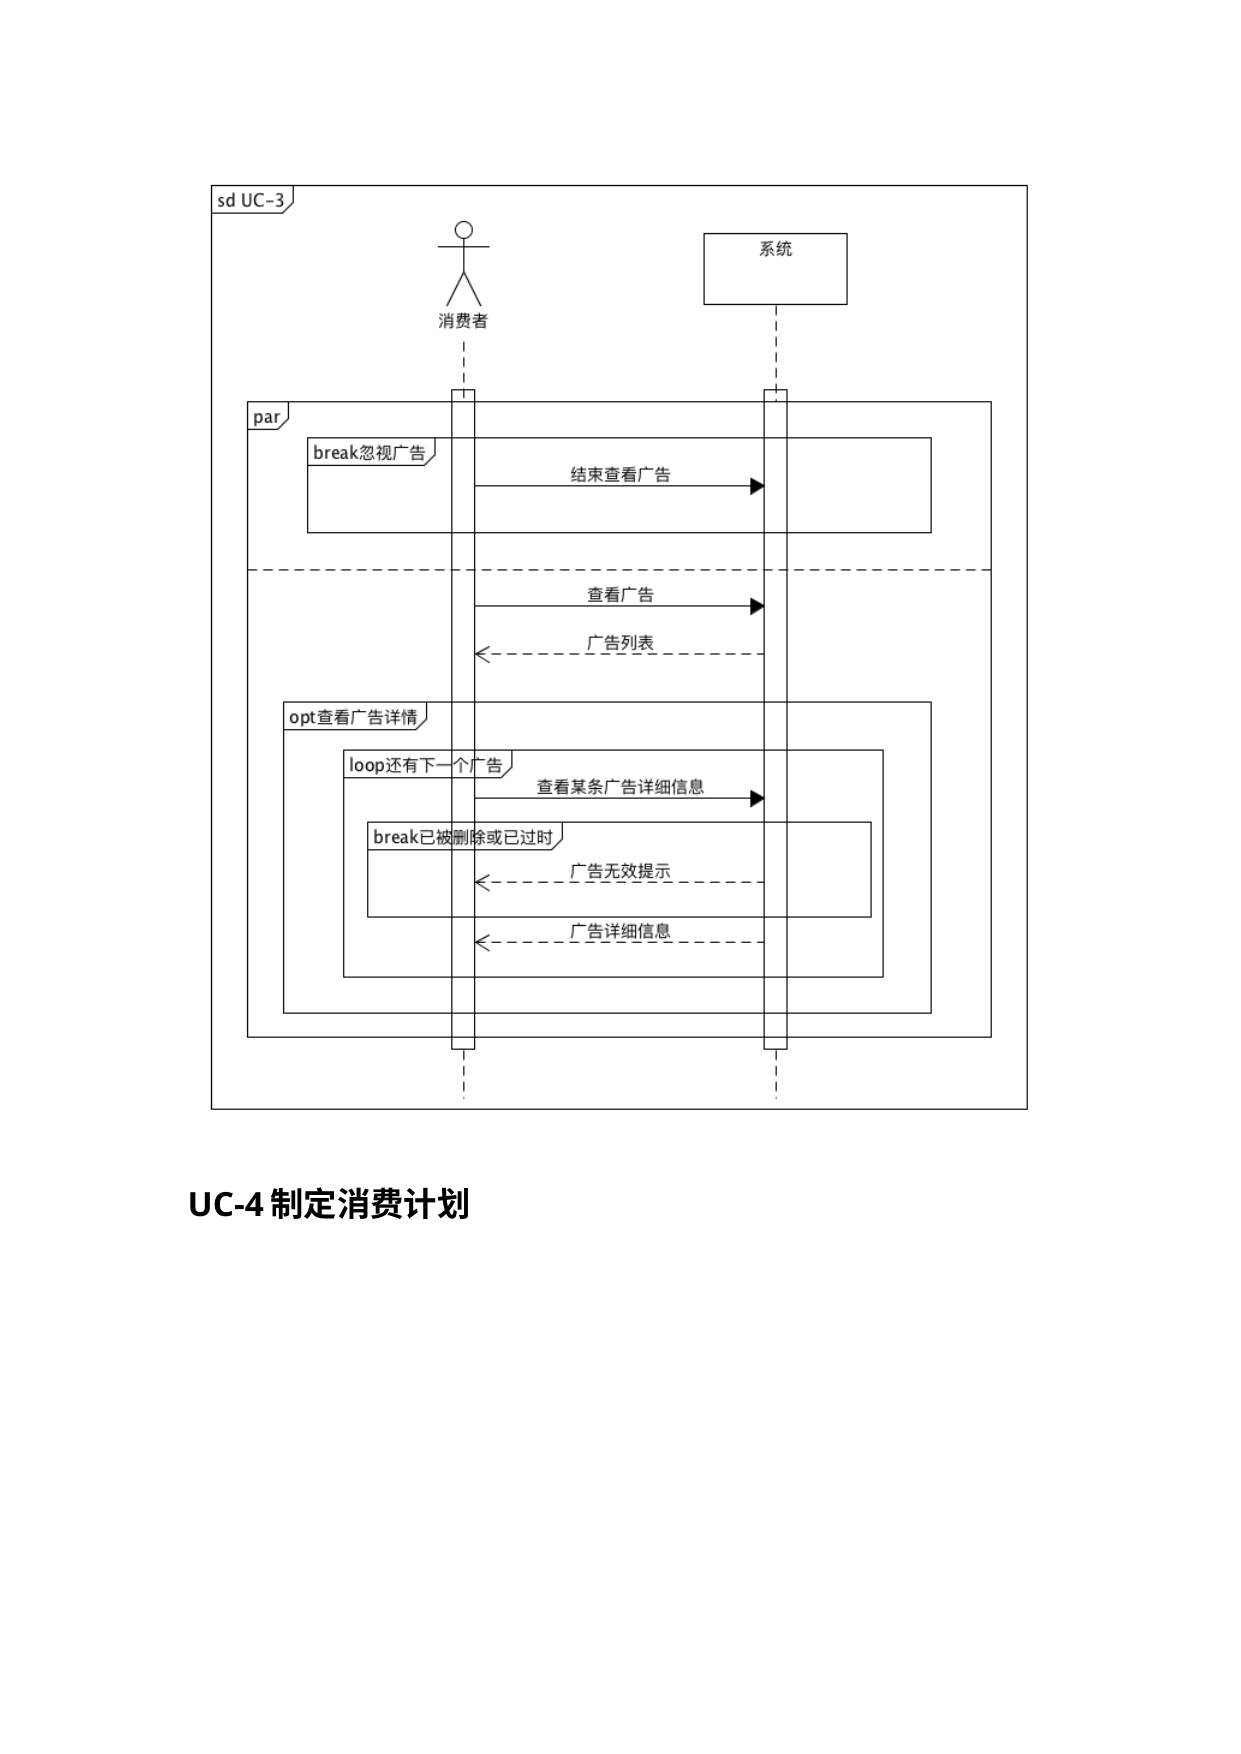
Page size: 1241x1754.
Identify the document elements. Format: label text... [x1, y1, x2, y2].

picture [187, 162, 1052, 1146]
text UC-4制定消费计划 [187, 1169, 1053, 1234]
